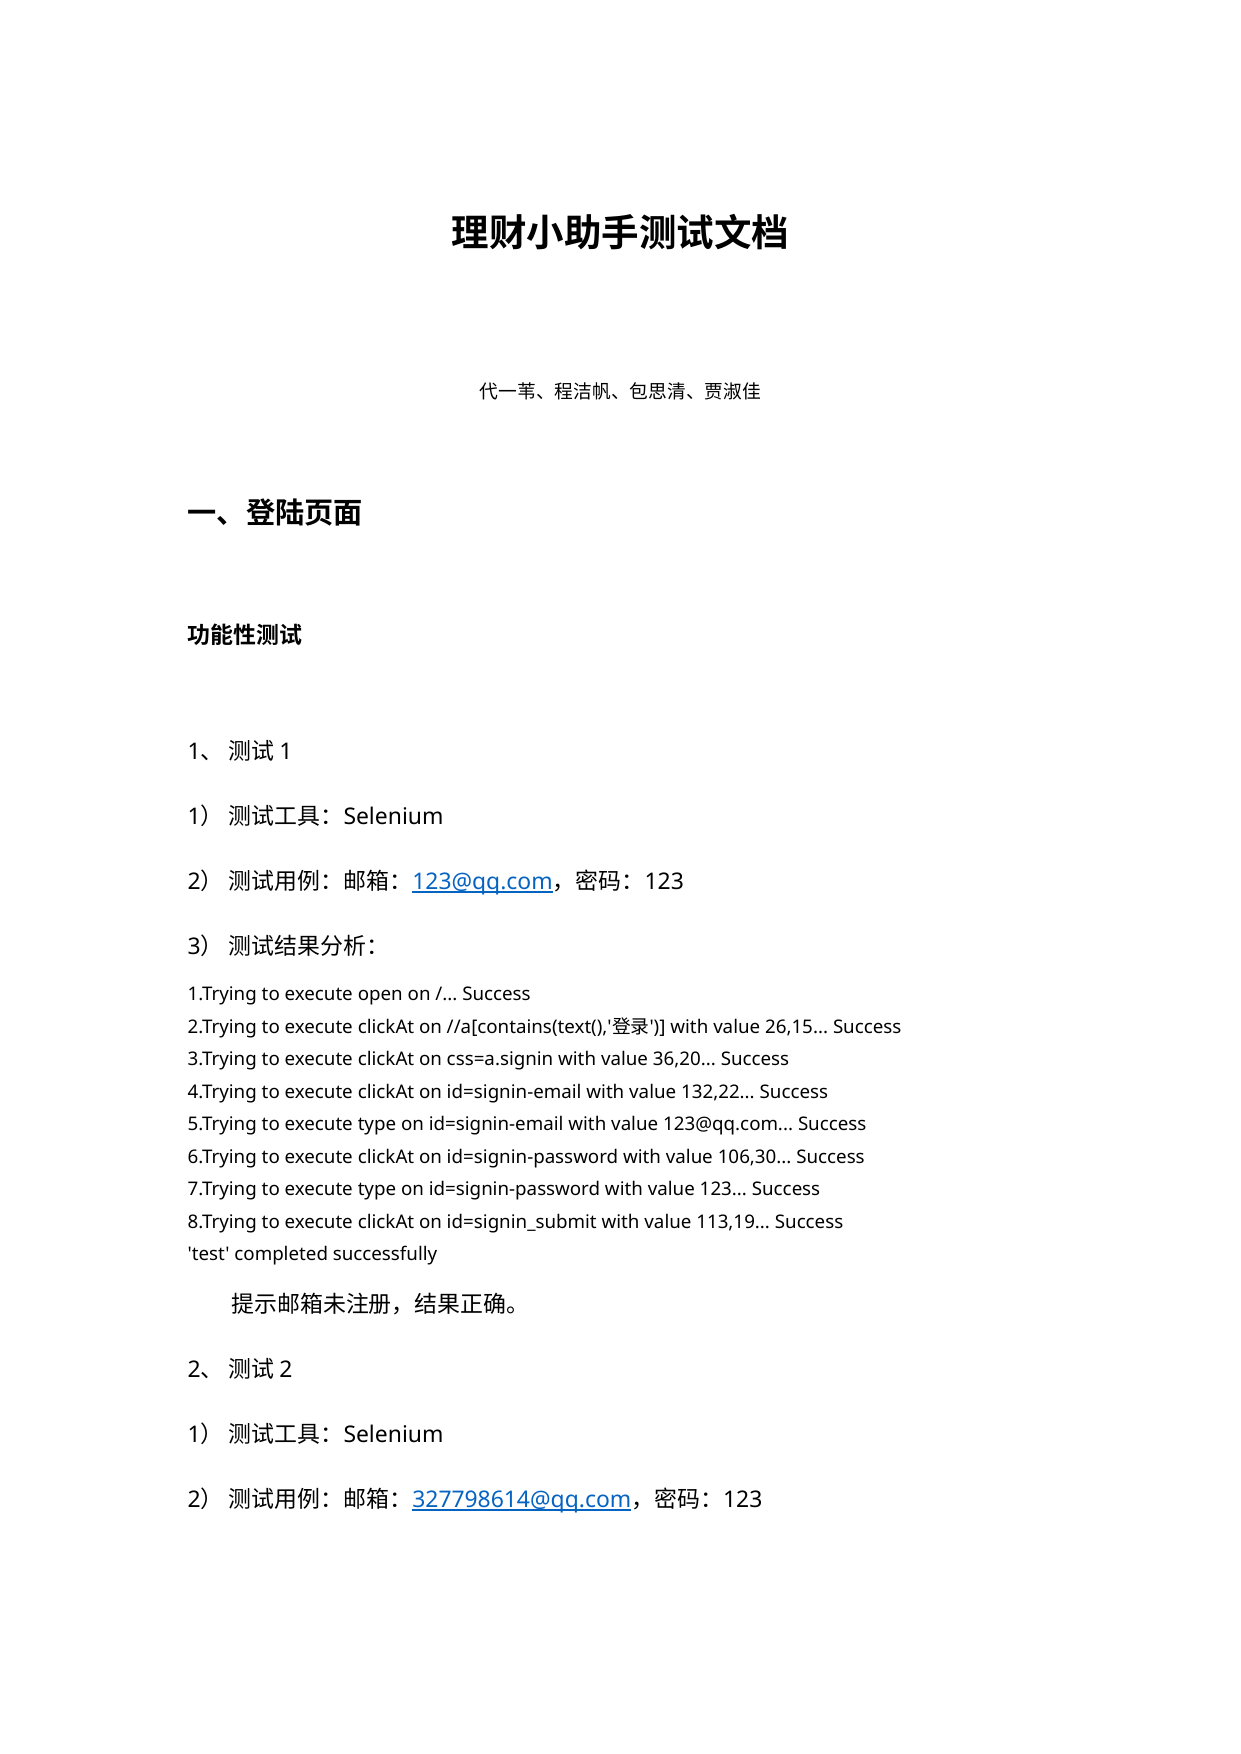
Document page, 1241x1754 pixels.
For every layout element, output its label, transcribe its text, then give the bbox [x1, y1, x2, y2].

text 4.Trying to execute clickAt on id=signin-email with value 132,22... Success [187, 1074, 1053, 1107]
subtitle 功能性测试 [187, 601, 1053, 666]
subtitle 理财小助手测试文档 [187, 197, 1053, 262]
text 8.Trying to execute clickAt on id=signin_submit with value 113,19... Success [187, 1204, 1053, 1237]
text 1.Trying to execute open on /... Success [187, 977, 1053, 1009]
text 提示邮箱未注册，结果正确。 [187, 1269, 1053, 1334]
text 3.Trying to execute clickAt on css=a.signin with value 36,20... Success [187, 1042, 1053, 1074]
text 5.Trying to execute type on id=signin-email with value 123@qq.com... Success [187, 1107, 1053, 1139]
subtitle 一、登陆页面 [187, 479, 1053, 544]
subtitle 代一苇、程洁帆、包思清、贾淑佳 [187, 374, 1053, 406]
text 2、 测试2 [187, 1334, 1053, 1399]
text 'test' completed successfully [187, 1237, 1053, 1269]
text 2.Trying to execute clickAt on //a[contains(text(),'登录')] with value 26,15... Success [187, 1009, 1053, 1042]
text 3） 测试结果分析： [187, 912, 1053, 977]
text 2） 测试用例：邮箱：123@qq.com，密码：123 [187, 847, 1053, 912]
text 7.Trying to execute type on id=signin-password with value 123... Success [187, 1172, 1053, 1204]
text 1） 测试工具：Selenium [187, 1399, 1053, 1464]
text 2） 测试用例：邮箱：327798614@qq.com，密码：123 [187, 1464, 1053, 1529]
text 1、 测试1 [187, 717, 1053, 782]
text 1） 测试工具：Selenium [187, 782, 1053, 847]
text 6.Trying to execute clickAt on id=signin-password with value 106,30... Success [187, 1139, 1053, 1172]
